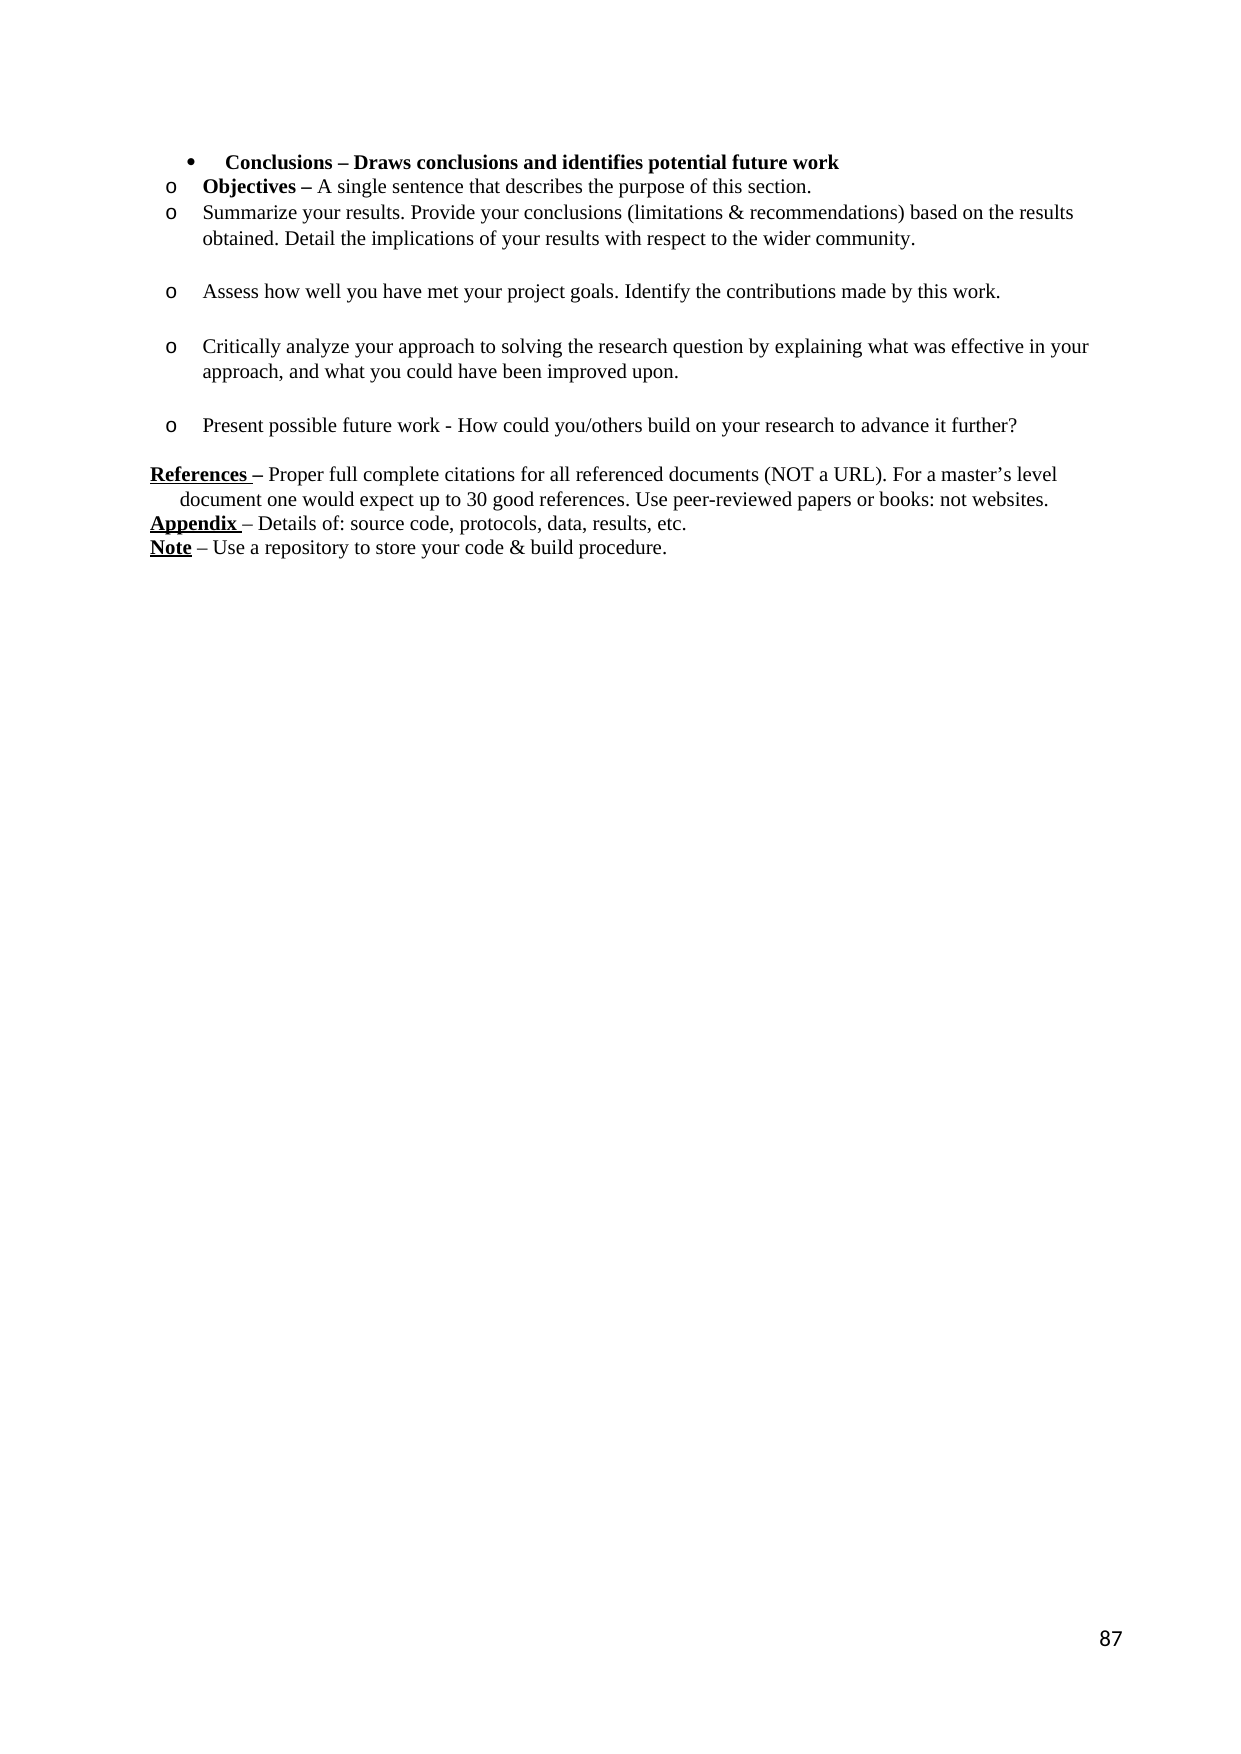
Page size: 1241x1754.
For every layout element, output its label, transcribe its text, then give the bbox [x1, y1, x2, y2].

text References – Proper full complete citations for all referenced documents (NOT a URL). For a master’s level document one would expect up to 30 good references. Use peer-reviewed papers or books: not websites. [150, 462, 1122, 511]
list Critically analyze your approach to solving the research question by explaining what was effective in your approach, and what you could have been improved upon. [165, 334, 1122, 383]
list Present possible future work - How could you/others build on your research to advance it further? [165, 413, 1122, 438]
text Note – Use a repository to store your code & build procedure. [150, 534, 1122, 559]
list Conclusions – Draws conclusions and identifies potential future work [187, 150, 1122, 174]
text Appendix – Details of: source code, protocols, data, results, etc. [150, 511, 1122, 534]
list Assess how well you have met your project goals. Identify the contributions made by this work. [165, 279, 1122, 304]
list Objectives – A single sentence that describes the purpose of this section. [165, 174, 1122, 200]
list Summarize your results. Provide your conclusions (limitations & recommendations) based on the results obtained. Detail the implications of your results with respect to the wider community. [165, 200, 1122, 249]
